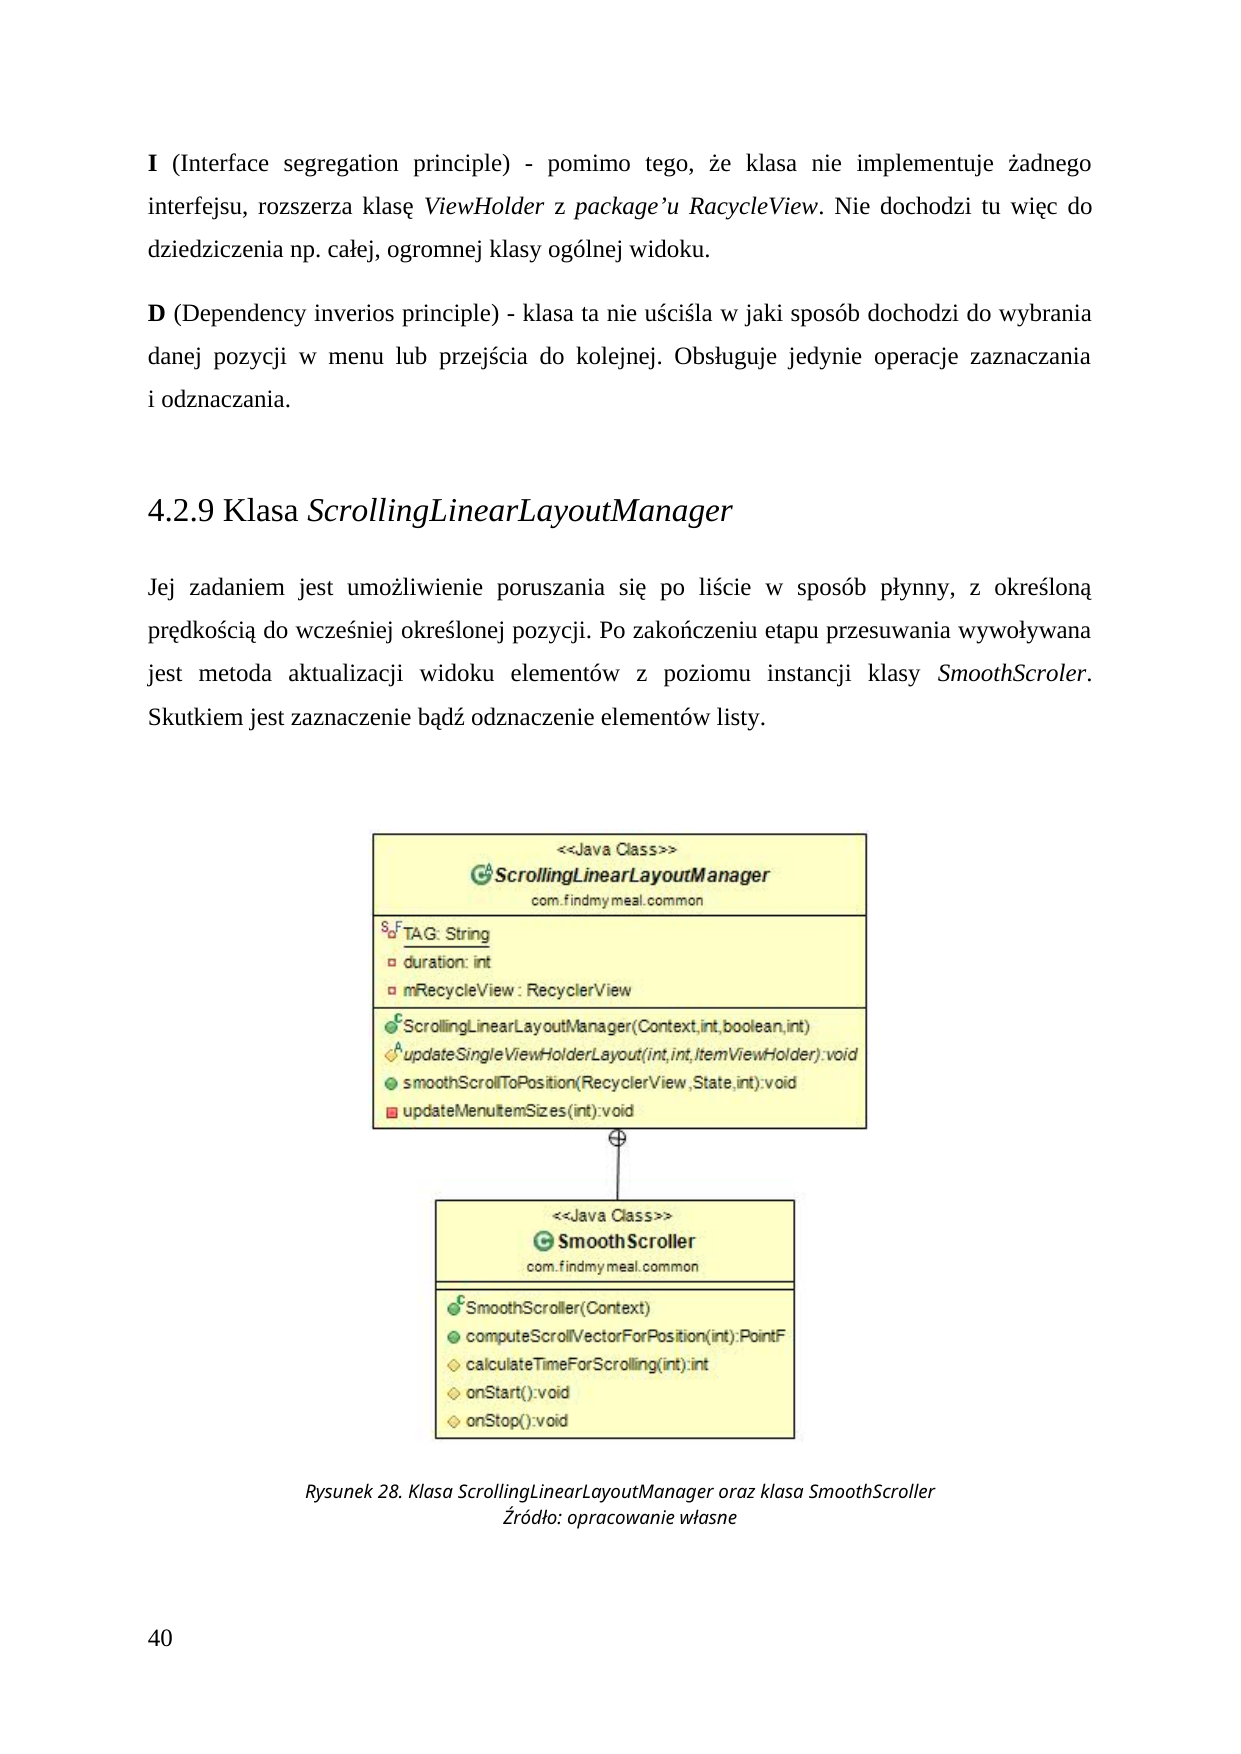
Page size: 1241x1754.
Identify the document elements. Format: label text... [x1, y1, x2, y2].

picture [368, 829, 872, 1444]
subtitle Klasa ScrollingLinearLayoutManager [148, 490, 1092, 528]
text Rysunek 28. Klasa ScrollingLinearLayoutManager oraz klasa SmoothScroller Źródło: opracowanie własne [148, 1479, 1092, 1530]
text D (Dependency inverios principle) - klasa ta nie uściśla w jaki sposób dochodzi do wybrania danej pozycji w menu lub przejścia do kolejnej. Obsługuje jedynie operacje zaznaczania i odznaczania. [148, 298, 1092, 413]
text I (Interface segregation principle) - pomimo tego, że klasa nie implementuje żadnego interfejsu, rozszerza klasę ViewHolder z package’u RacycleView. Nie dochodzi tu więc do dziedziczenia np. całej, ogromnej klasy ogólnej widoku. [148, 148, 1092, 263]
text Jej zadaniem jest umożliwienie poruszania się po liście w sposób płynny, z określoną prędkością do wcześniej określonej pozycji. Po zakończeniu etapu przesuwania wywoływana jest metoda aktualizacji widoku elementów z poziomu instancji klasy SmoothScroler. Skutkiem jest zaznaczenie bądź odznaczenie elementów listy. [148, 572, 1092, 730]
